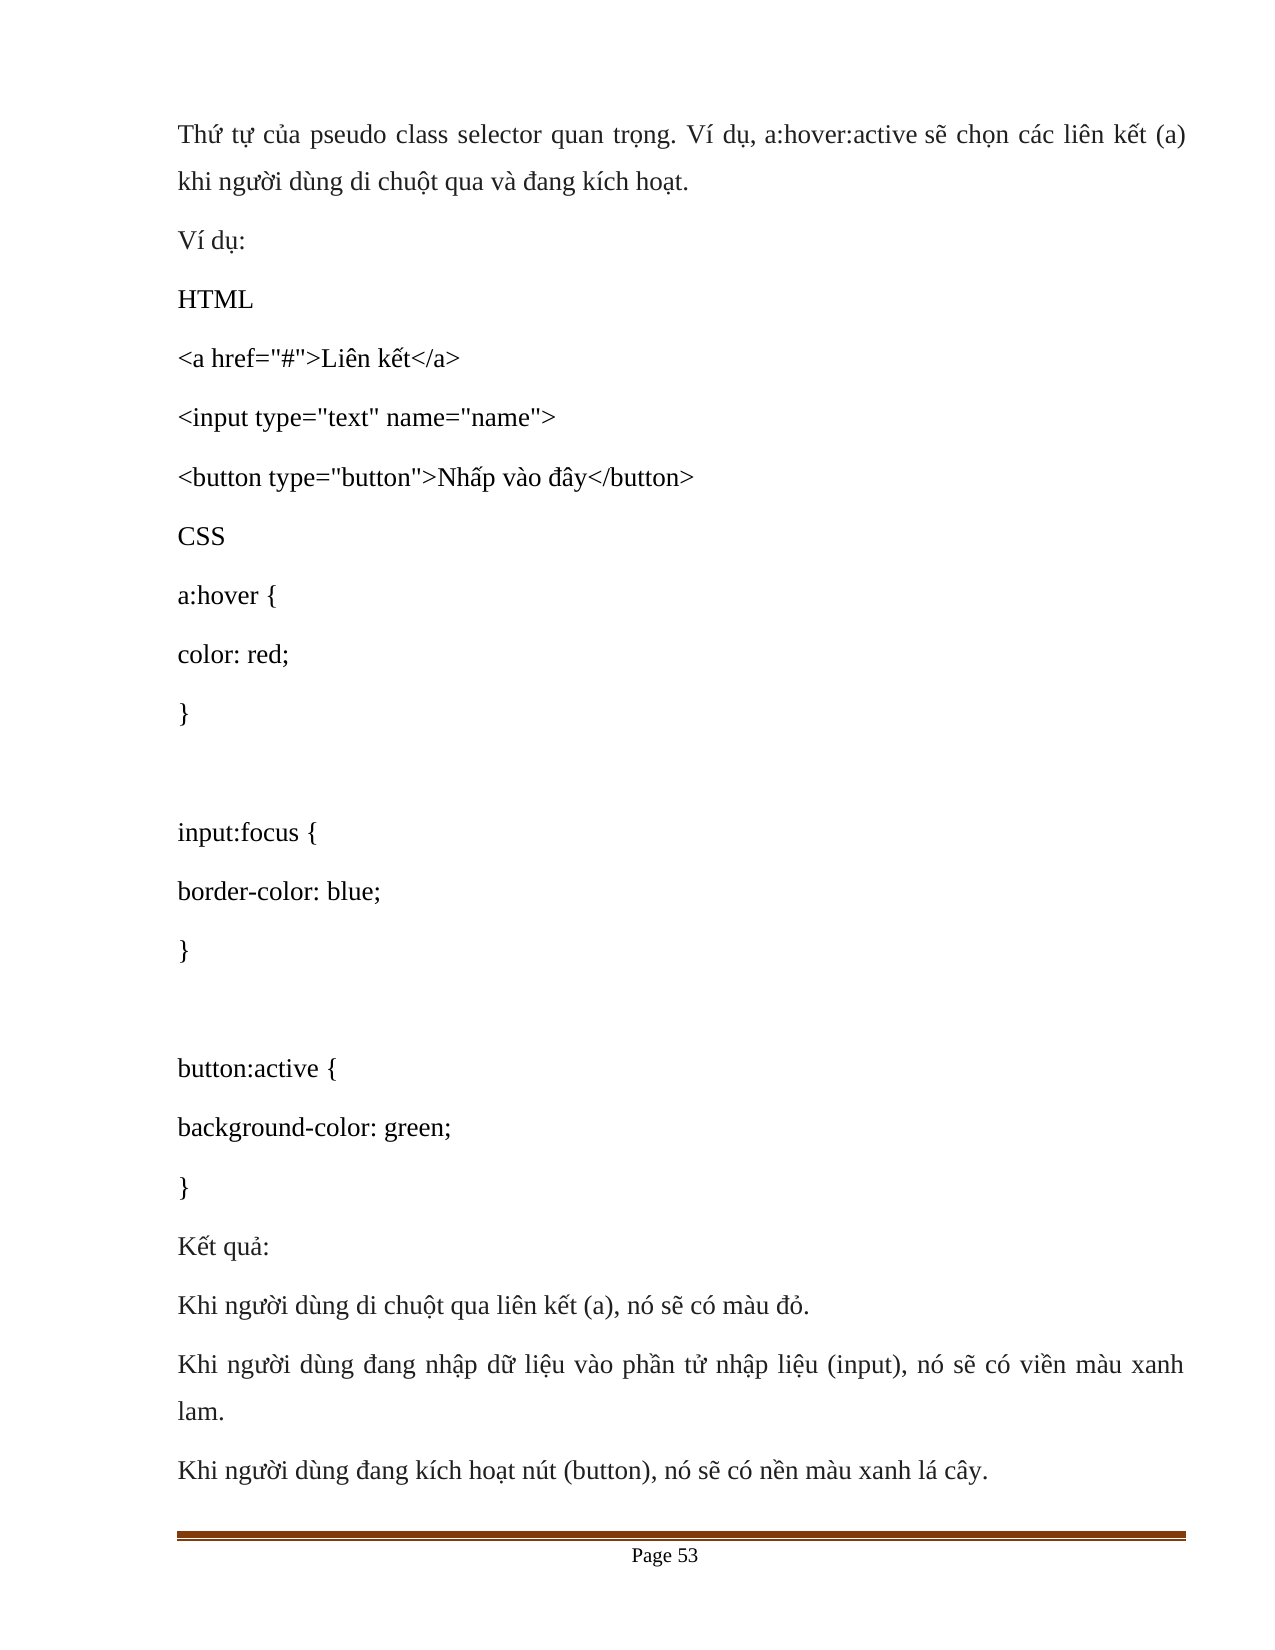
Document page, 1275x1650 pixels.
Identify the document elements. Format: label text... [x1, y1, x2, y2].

text Khi người dùng di chuột qua liên kết (a), nó sẽ có màu đỏ. [177, 1289, 1186, 1320]
text color: red; [177, 638, 1186, 669]
text HTML [177, 283, 1186, 314]
text Ví dụ: [177, 224, 1186, 255]
text <a href="#">Liên kết</a> [177, 342, 1186, 373]
text Kết quả: [177, 1230, 1186, 1261]
text border-color: blue; [177, 875, 1186, 906]
text Khi người dùng đang nhập dữ liệu vào phần tử nhập liệu (input), nó sẽ có viền màu xanh lam. [177, 1348, 1186, 1426]
text background-color: green; [177, 1111, 1186, 1143]
text <button type="button">Nhấp vào đây</button> [177, 461, 1186, 492]
text } [177, 697, 1186, 728]
text a:hover { [177, 579, 1186, 610]
text <input type="text" name="name"> [177, 401, 1186, 433]
text Thứ tự của pseudo class selector quan trọng. Ví dụ, a:hover:active sẽ chọn các liên kết (a) khi người dùng di chuột qua và đang kích hoạt. [177, 118, 1186, 196]
text } [177, 934, 1186, 965]
text input:focus { [177, 816, 1186, 847]
text CSS [177, 520, 1186, 551]
text button:active { [177, 1052, 1186, 1083]
text Khi người dùng đang kích hoạt nút (button), nó sẽ có nền màu xanh lá cây. [177, 1454, 1186, 1485]
text } [177, 1171, 1186, 1202]
